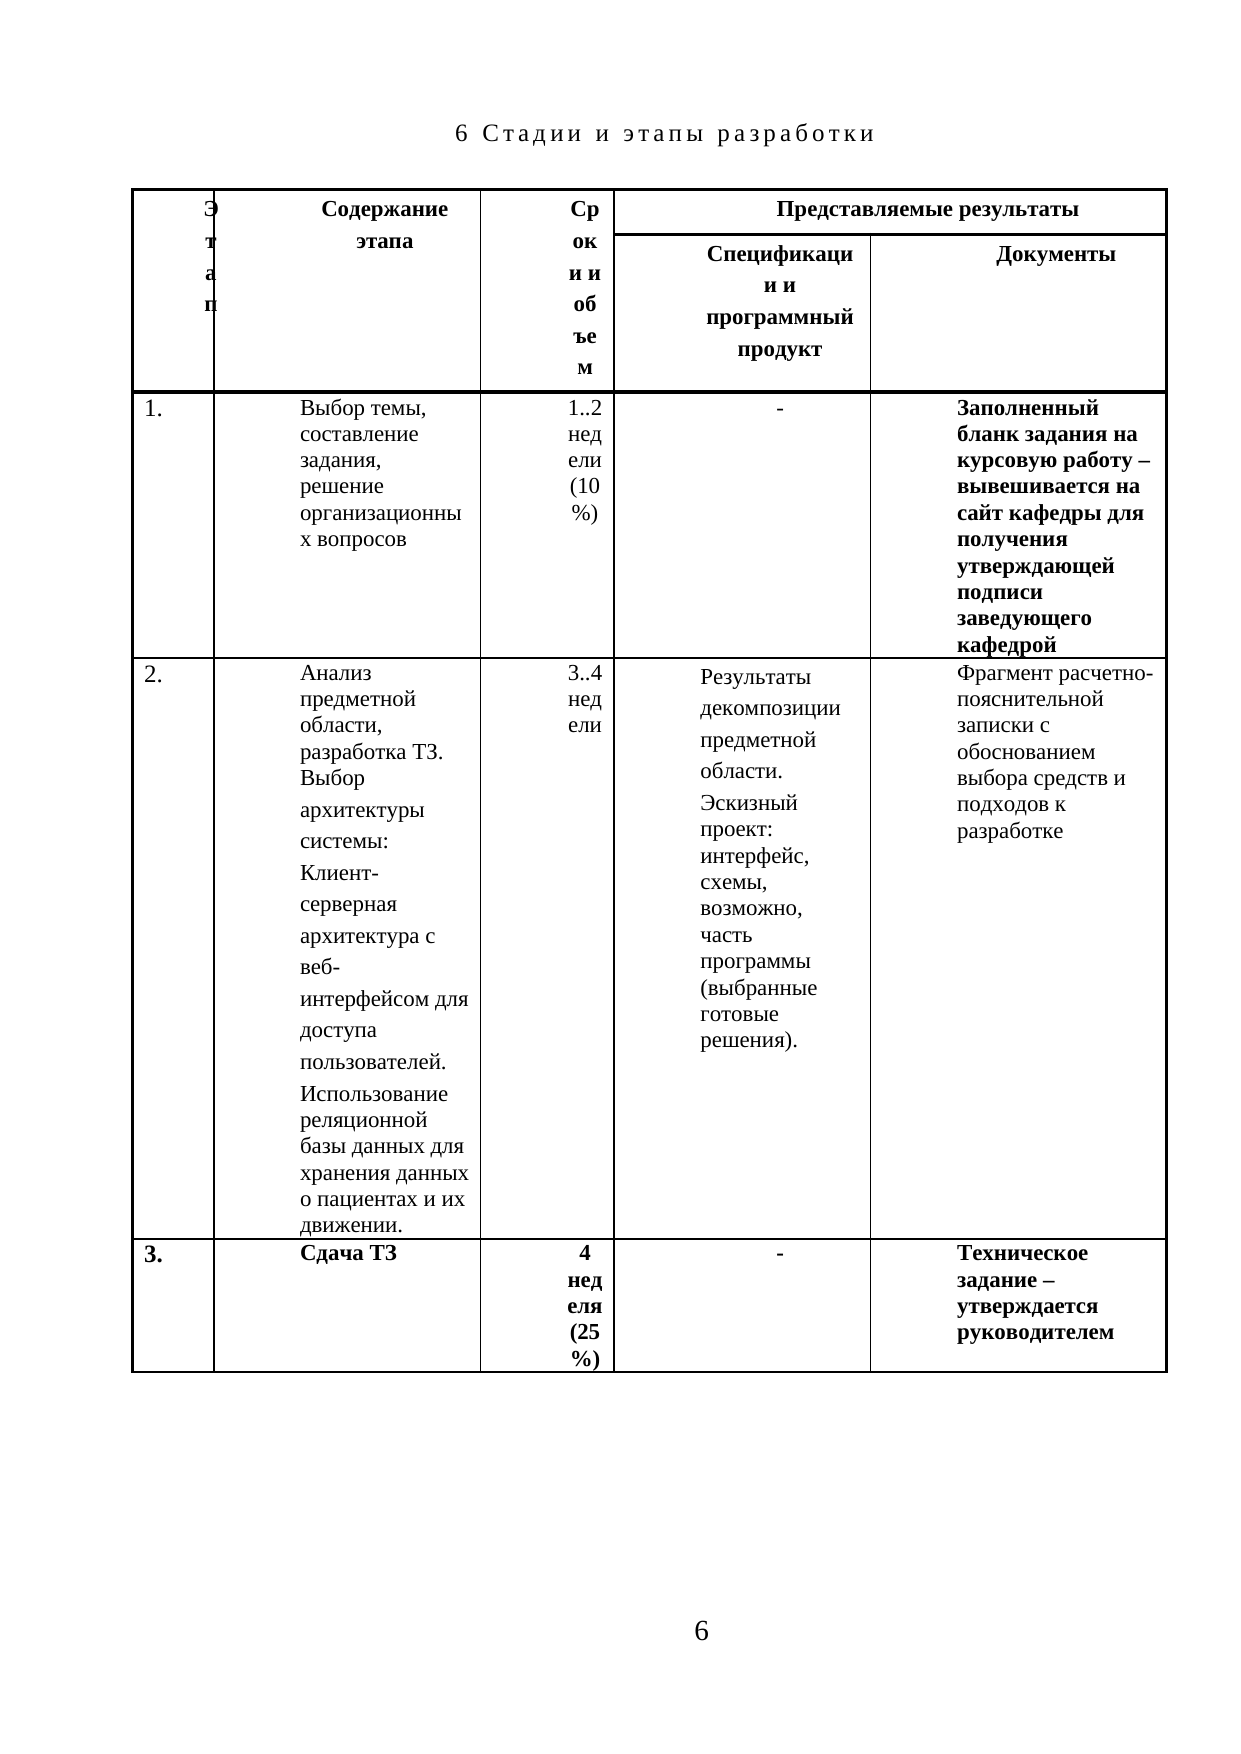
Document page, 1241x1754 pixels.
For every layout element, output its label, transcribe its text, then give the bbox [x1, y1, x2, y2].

table_header Сроки и объем [481, 191, 613, 390]
table_cell - [615, 1240, 870, 1371]
table_cell Спецификации и программный продукт [615, 236, 870, 390]
table_cell Анализ предметной области, разработка ТЗ. Выбор архитектуры системы: Клиент-серверная архитектура с веб-интерфейсом для доступа пользователей. Использование реляционной базы данных для хранения данных о пациентах и их движении. [215, 659, 480, 1238]
table_cell Техническое задание – утверждается руководителем [871, 1240, 1165, 1371]
table_cell 1..2 недели (10 %) [481, 394, 613, 657]
table_cell Заполненный бланк задания на курсовую работу – вывешивается на сайт кафедры для получения утверждающей подписи заведующего кафедрой [871, 394, 1165, 657]
text 6 Стадии и этапы разработки [177, 118, 1152, 147]
table_cell Сдача ТЗ [215, 1240, 480, 1371]
table_cell Фрагмент расчетно-пояснительной записки с обоснованием выбора средств и подходов к разработке [871, 659, 1165, 1238]
table_cell [134, 394, 213, 657]
table_header Содержание этапа [215, 191, 480, 390]
table_cell Результаты декомпозиции предметной области. Эскизный проект: интерфейс, схемы, возможно, часть программы (выбранные готовые решения). [615, 659, 870, 1238]
table_header Этап [134, 191, 213, 390]
table_cell - [615, 394, 870, 657]
table_cell [134, 659, 213, 1238]
table_cell 4 неделя (25 %) [481, 1240, 613, 1371]
table_cell 3..4 недели [481, 659, 613, 1238]
table_header Представляемые результаты [615, 191, 1165, 233]
table_cell Документы [871, 236, 1165, 390]
table_cell Выбор темы, составление задания, решение организационных вопросов [215, 394, 480, 657]
table_cell [134, 1240, 213, 1371]
